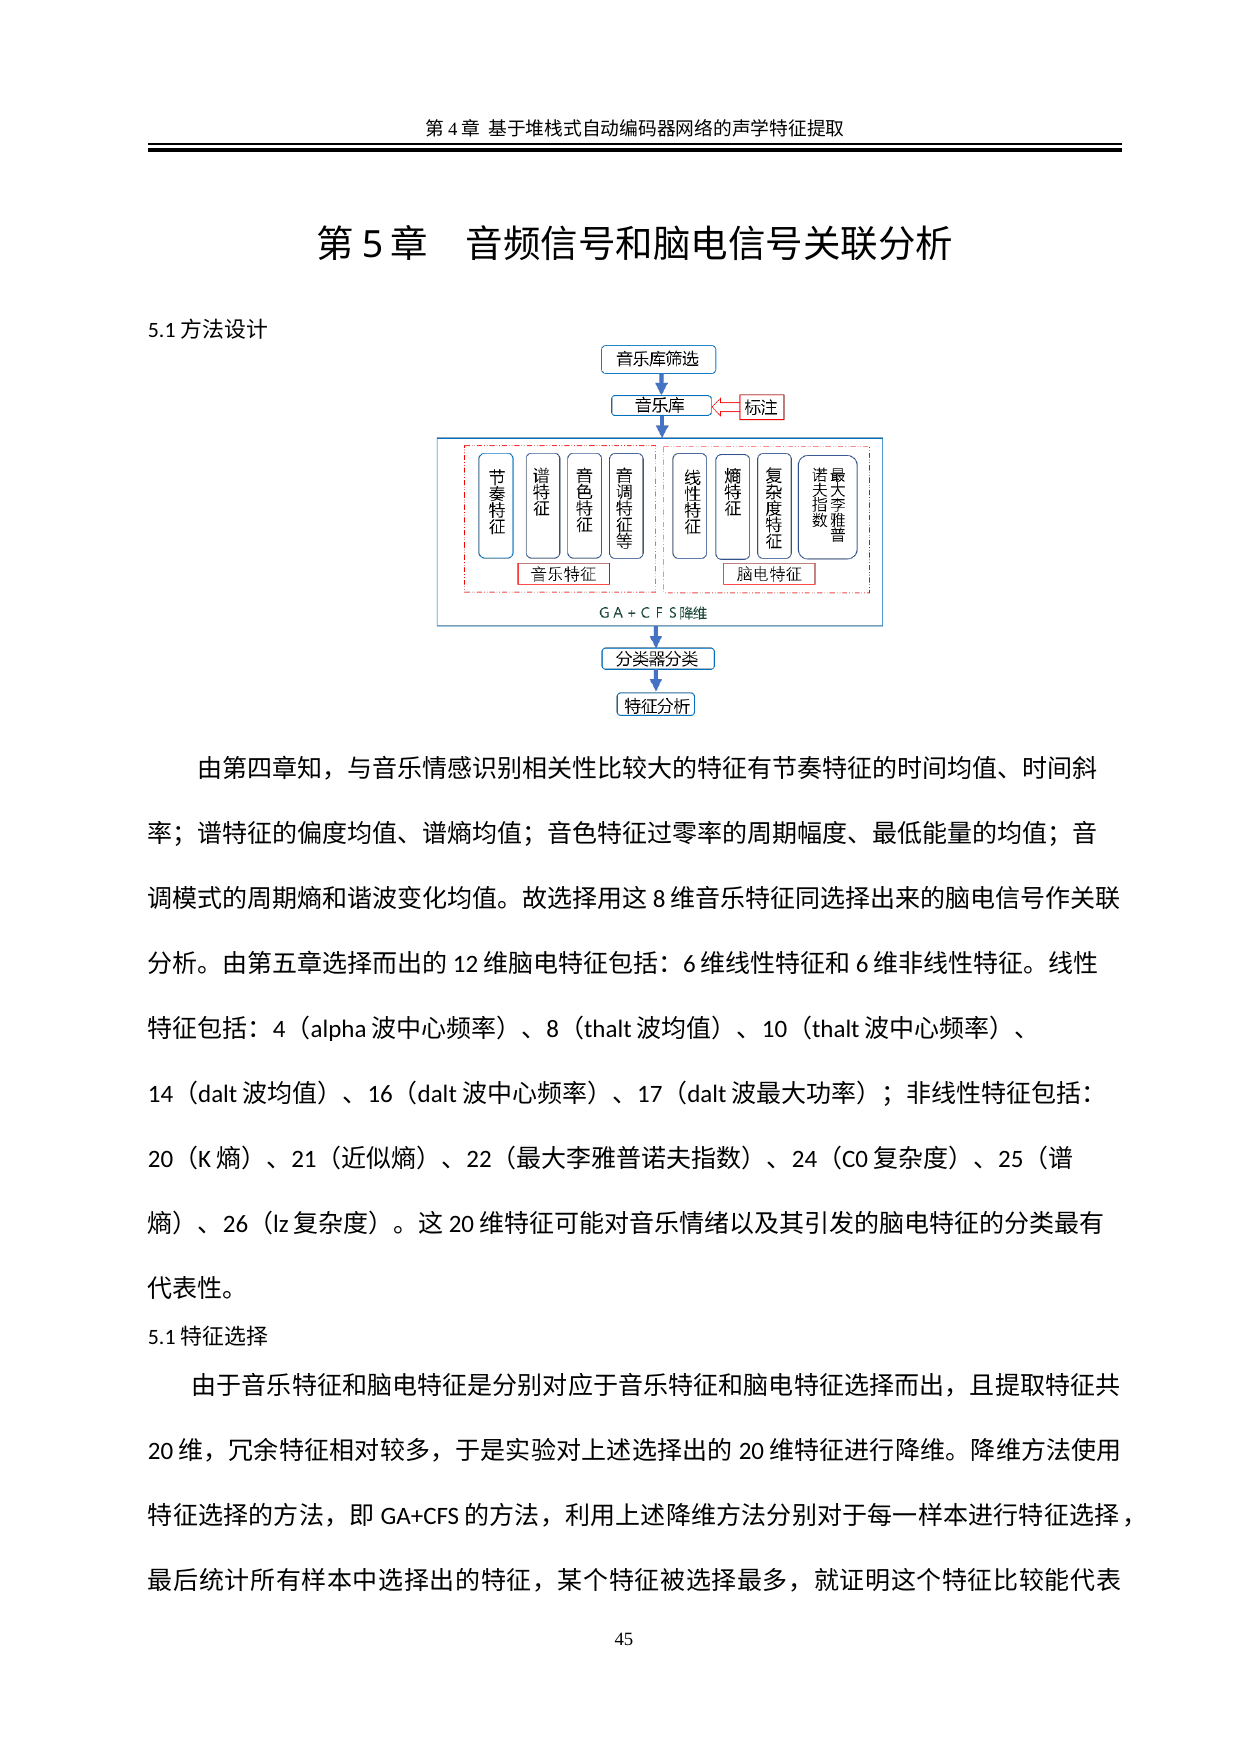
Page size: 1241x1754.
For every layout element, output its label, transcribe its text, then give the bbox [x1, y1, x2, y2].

text 5.1 特征选择 [148, 1319, 1122, 1351]
text 由第四章知，与音乐情感识别相关性比较大的特征有节奏特征的时间均值、时间斜率；谱特征的偏度均值、谱熵均值；音色特征过零率的周期幅度、最低能量的均值；音调模式的周期熵和谐波变化均值。故选择用这8维音乐特征同选择出来的脑电信号作关联分析。由第五章选择而出的12维脑电特征包括：6维线性特征和6维非线性特征。线性特征包括：4（alpha波中心频率）、8（thalt波均值）、10（thalt波中心频率）、14（dalt波均值）、16（dalt波中心频率）、17（dalt波最大功率）；非线性特征包括：20（K熵）、21（近似熵）、22（最大李雅普诺夫指数）、24（C0复杂度）、25（谱熵）、26（lz复杂度）。这20维特征可能对音乐情绪以及其引发的脑电特征的分类最有代表性。 [148, 734, 1122, 1319]
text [148, 1351, 1122, 1611]
picture [436, 343, 883, 725]
subtitle 第5章 音频信号和脑电信号关联分析 [148, 209, 1122, 274]
text 5.1 方法设计 [148, 311, 1122, 344]
